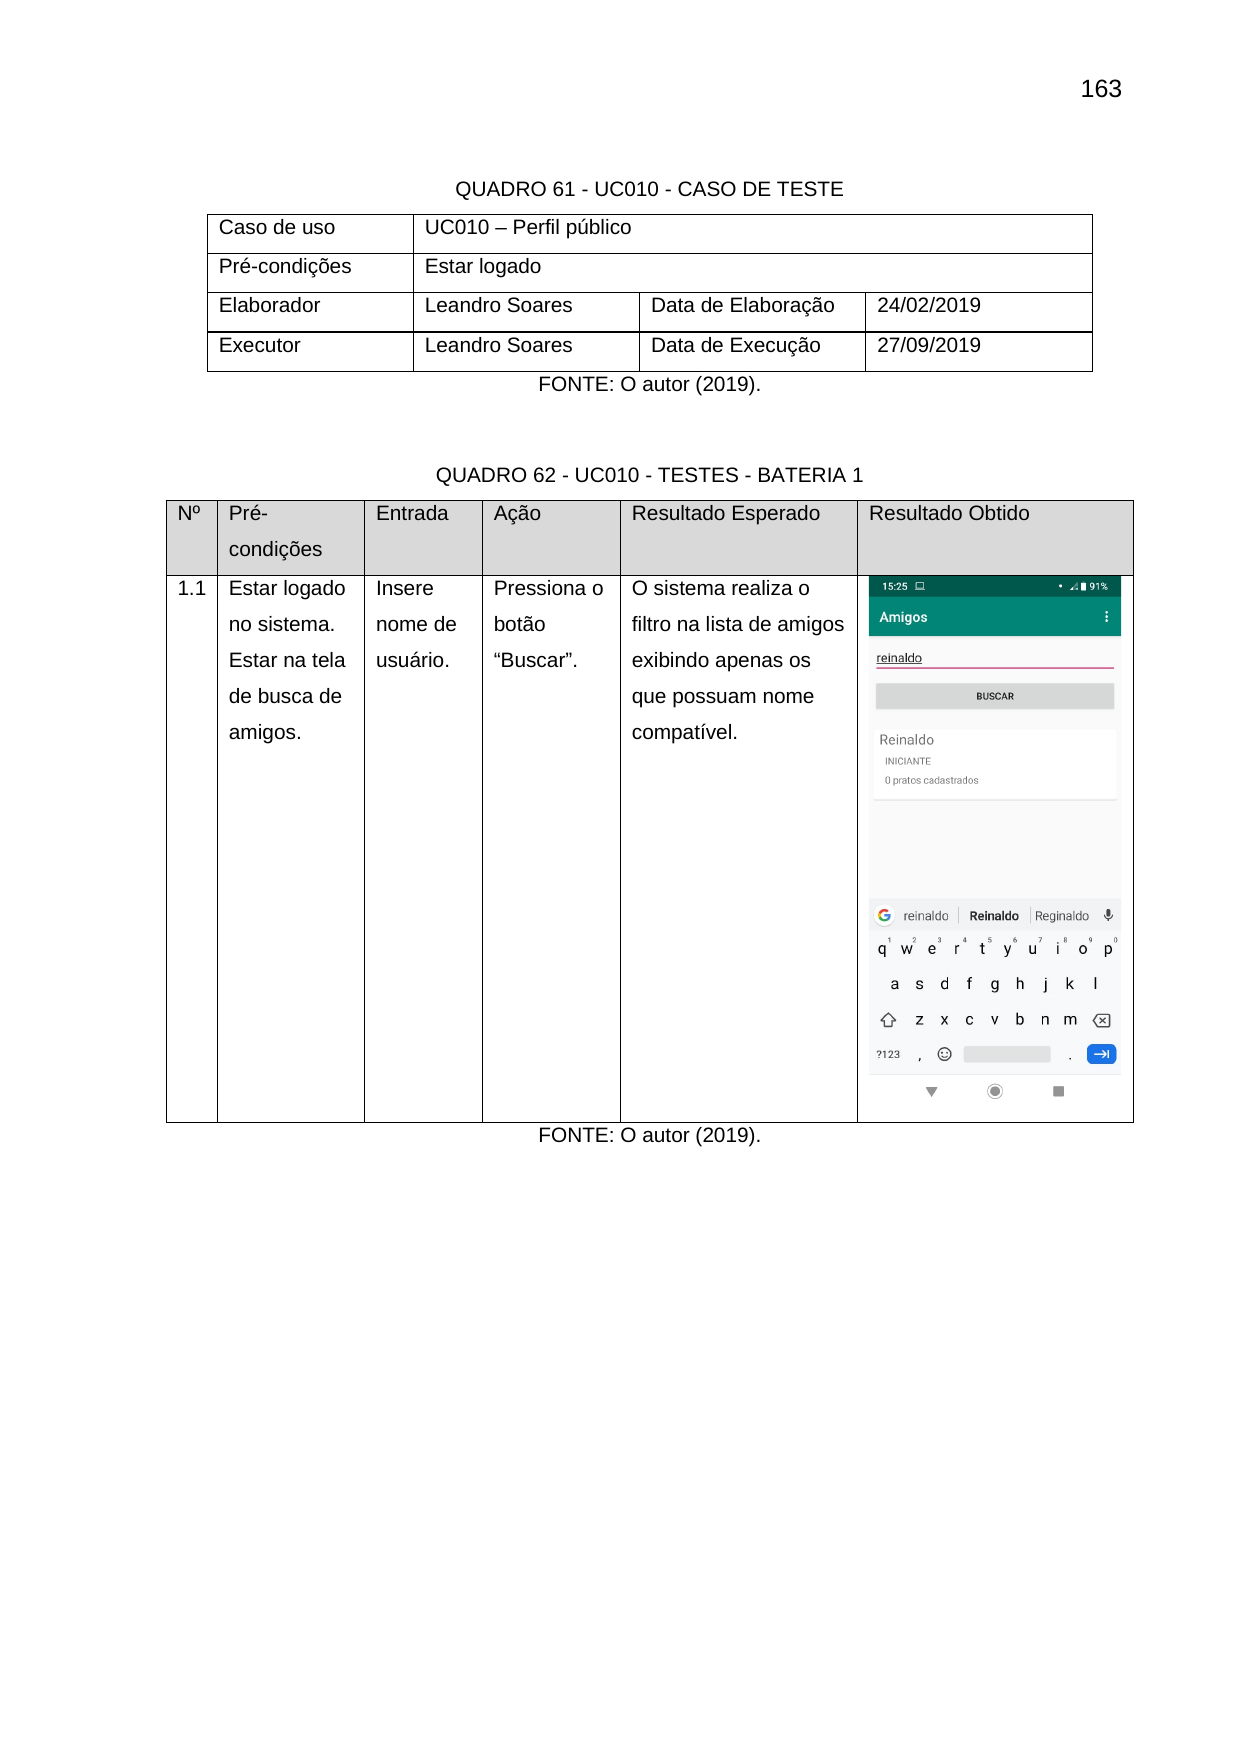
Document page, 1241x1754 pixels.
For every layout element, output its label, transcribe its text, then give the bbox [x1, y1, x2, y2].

picture [868, 576, 1122, 1108]
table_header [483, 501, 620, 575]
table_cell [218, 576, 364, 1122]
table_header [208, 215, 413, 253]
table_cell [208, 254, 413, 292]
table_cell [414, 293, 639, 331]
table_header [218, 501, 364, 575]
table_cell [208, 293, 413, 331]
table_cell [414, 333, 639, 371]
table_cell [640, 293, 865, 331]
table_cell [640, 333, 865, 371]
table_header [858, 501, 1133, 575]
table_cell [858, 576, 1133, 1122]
text FONTE: O autor (2019). [177, 372, 1122, 396]
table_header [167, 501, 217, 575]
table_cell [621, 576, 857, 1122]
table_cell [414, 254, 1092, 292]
text FONTE: O autor (2019). [177, 1123, 1122, 1147]
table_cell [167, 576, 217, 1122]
text QUADRO 61 - UC010 - CASO DE TESTE [177, 177, 1122, 201]
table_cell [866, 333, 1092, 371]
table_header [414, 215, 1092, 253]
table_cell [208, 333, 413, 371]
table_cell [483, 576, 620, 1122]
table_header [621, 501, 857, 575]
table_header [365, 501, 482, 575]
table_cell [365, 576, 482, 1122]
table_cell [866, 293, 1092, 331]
